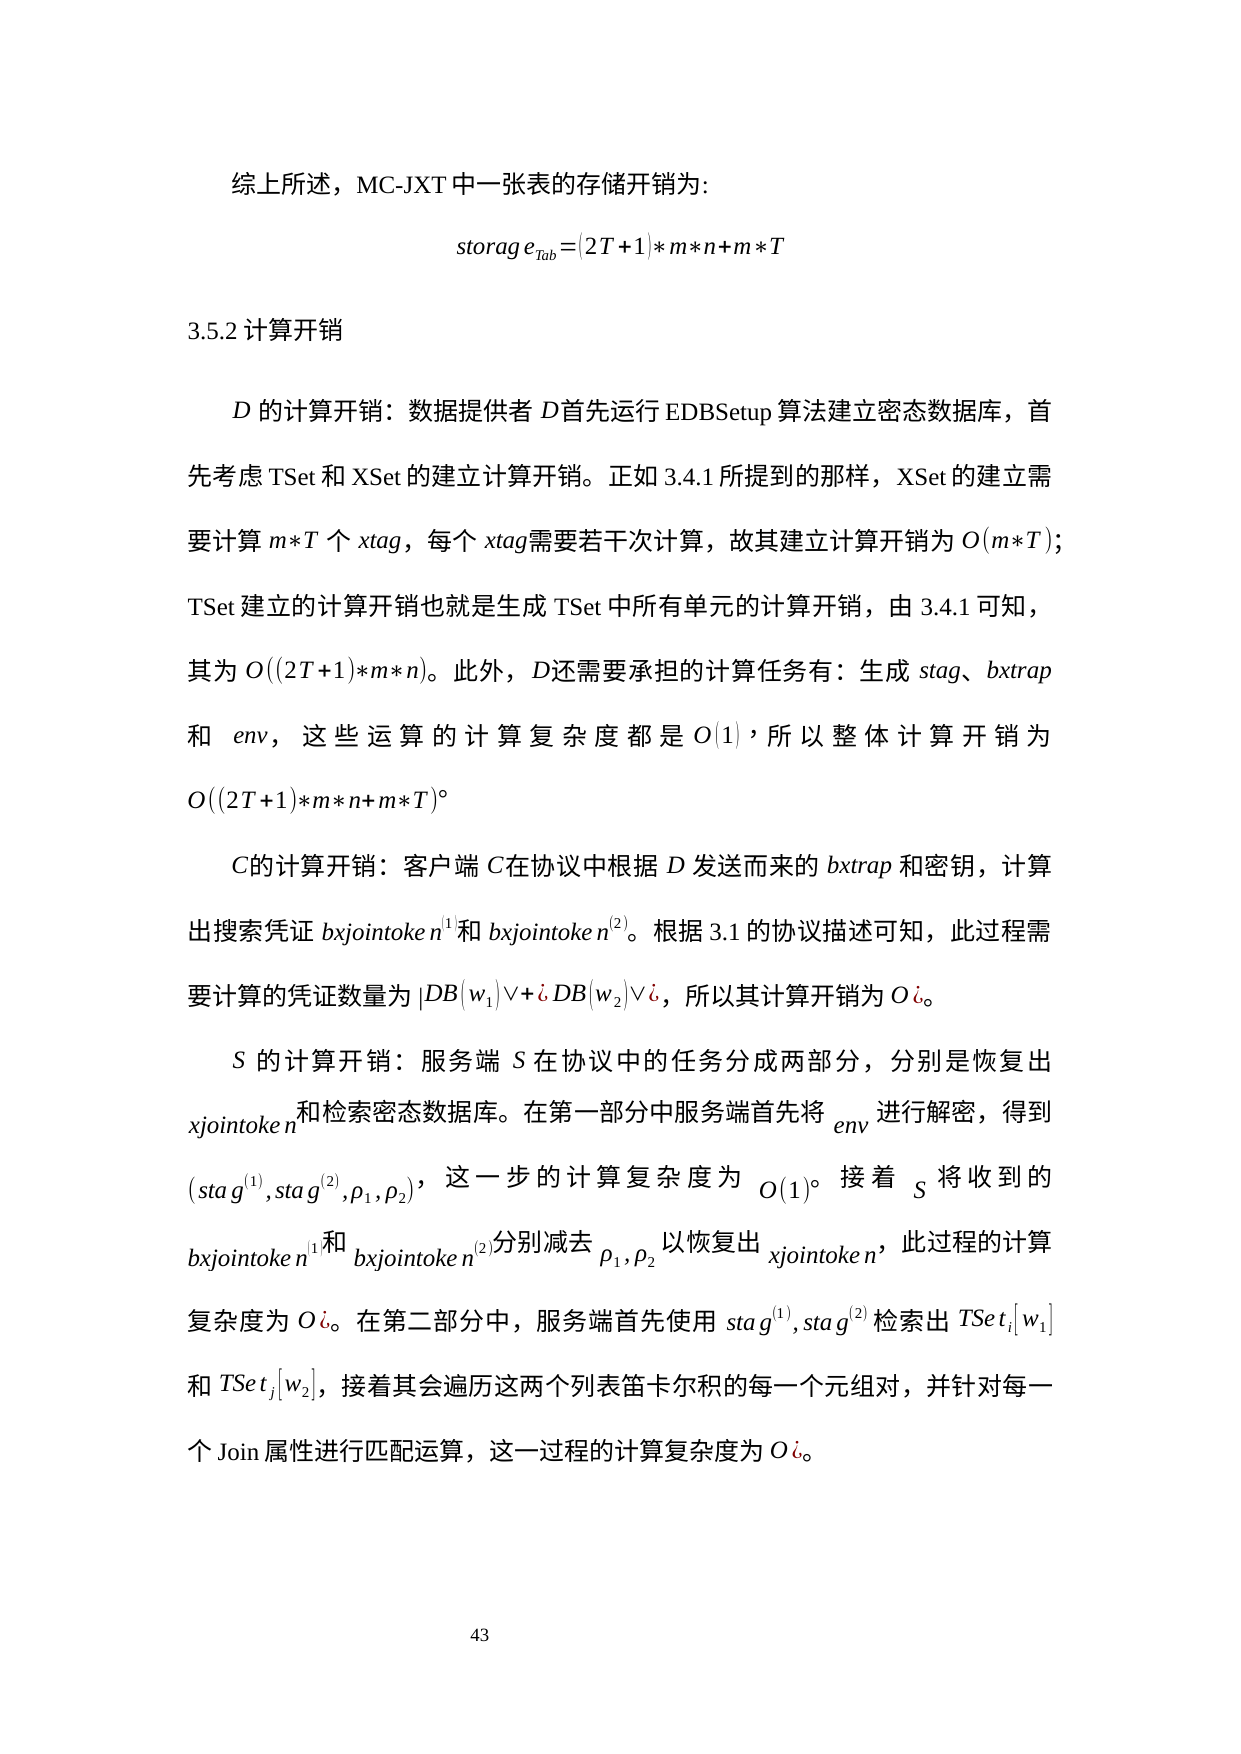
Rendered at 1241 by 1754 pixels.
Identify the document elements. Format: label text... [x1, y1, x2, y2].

text 综上所述，MC-JXT中一张表的存储开销为: [187, 150, 1053, 215]
text 的计算开销：数据提供者 首先运行EDBSetup算法建立密态数据库，首先考虑TSet和XSet的建立计算开销。正如3.4.1所提到的那样，XSet的建立需要计算 个 ，每个 需要若干次计算，故其建立计算开销为 ；TSet建立的计算开销也就是生成TSet中所有单元的计算开销，由3.4.1可知，其为 。此外，还需要承担的计算任务有：生成 、和 ，这些运算的计算复杂度都是所以整体计算开销为。 [187, 377, 1053, 832]
text 的计算开销：服务端 在协议中的任务分成两部分，分别是恢复出和检索密态数据库。在第一部分中服务端首先将 进行解密，得到 ，这一步的计算复杂度为 。接着 将收到的和 分别减去 以恢复出 ，此过程的计算复杂度为 。在第二部分中，服务端首先使用 检索出 和 ，接着其会遍历这两个列表笛卡尔积的每一个元组对，并针对每一个Join属性进行匹配运算，这一过程的计算复杂度为 。 [187, 1027, 1053, 1482]
text 的计算开销：客户端 在协议中根据 发送而来的 和密钥，计算出搜索凭证 和 。根据3.1的协议描述可知，此过程需要计算的凭证数量为 |，所以其计算开销为 。 [187, 832, 1053, 1027]
subtitle 计算开销 [187, 296, 1053, 361]
